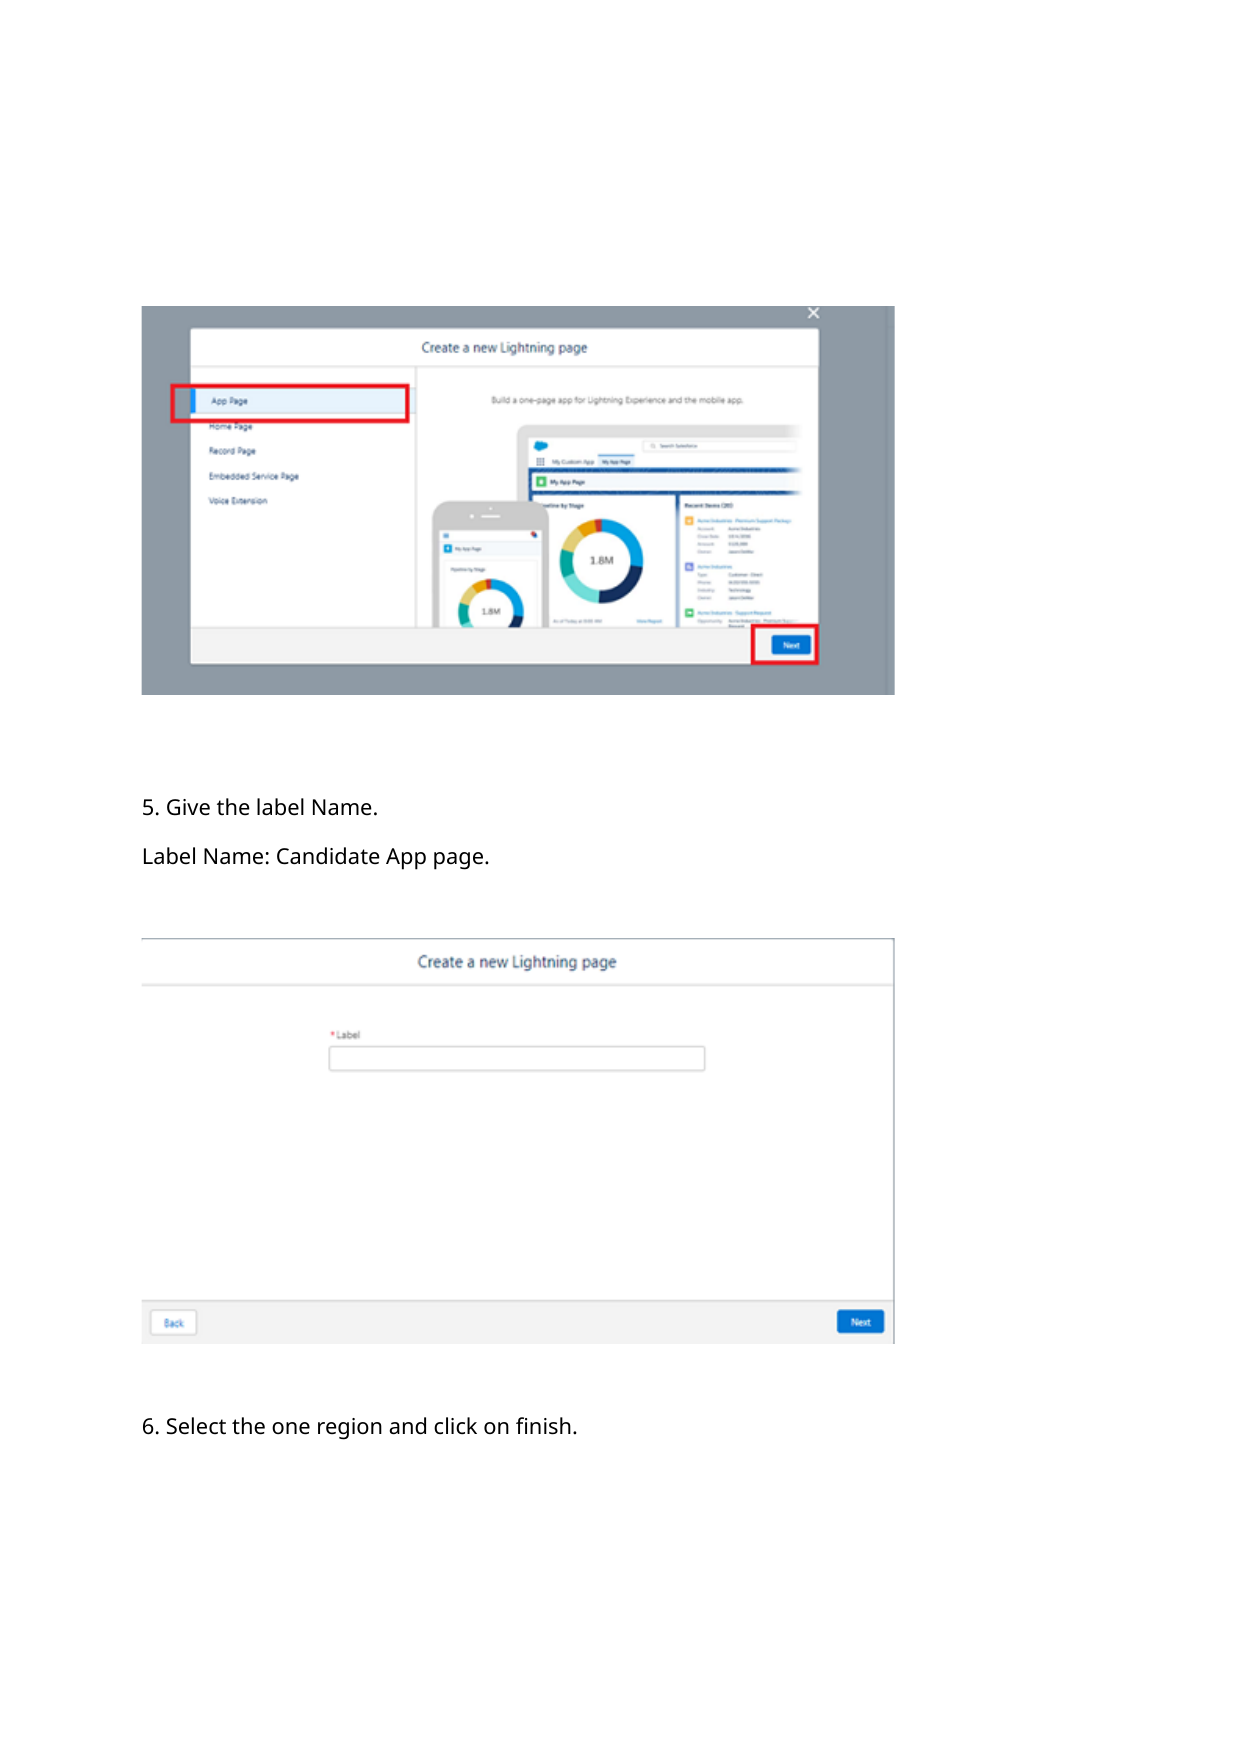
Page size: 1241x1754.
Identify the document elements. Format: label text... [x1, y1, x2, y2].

text 6. Select the one region and click on finish. [142, 1411, 1081, 1441]
text 5. Give the label Name. [142, 792, 1081, 822]
picture [141, 306, 895, 695]
picture [141, 938, 895, 1344]
text Label Name: Candidate App page. [142, 841, 1081, 871]
